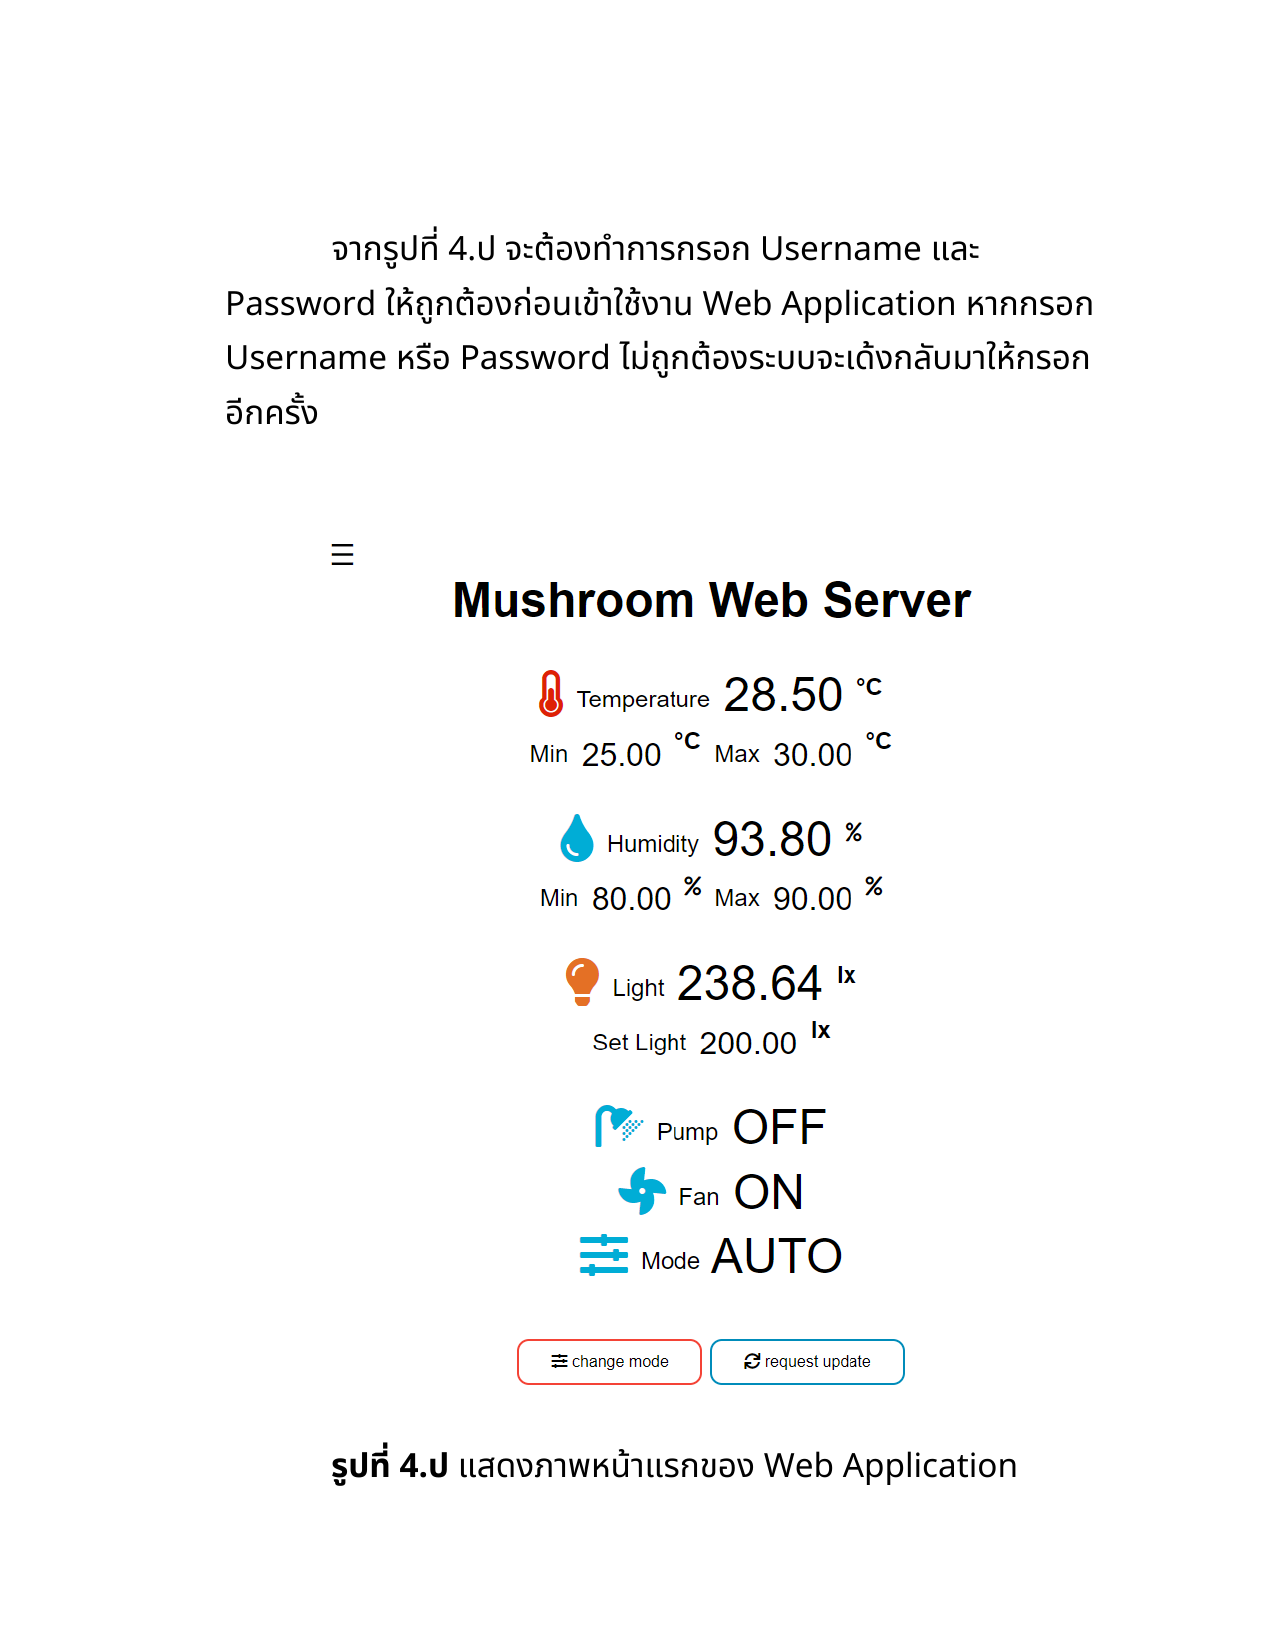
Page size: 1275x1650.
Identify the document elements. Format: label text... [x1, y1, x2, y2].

text จากรูปที่ 4.ป จะต้องทำการกรอก Username และ Password ให้ถูกต้องก่อนเข้าใช้งาน Web Application หากกรอก Username หรือ Password ไม่ถูกต้องระบบจะเด้งกลับมาให้กรอกอีกครั้ง [225, 225, 1125, 439]
picture [322, 525, 1027, 1397]
table_header รูปที่ 4.ป แสดงภาพหน้าแรกของ Web Application [225, 525, 1124, 1492]
